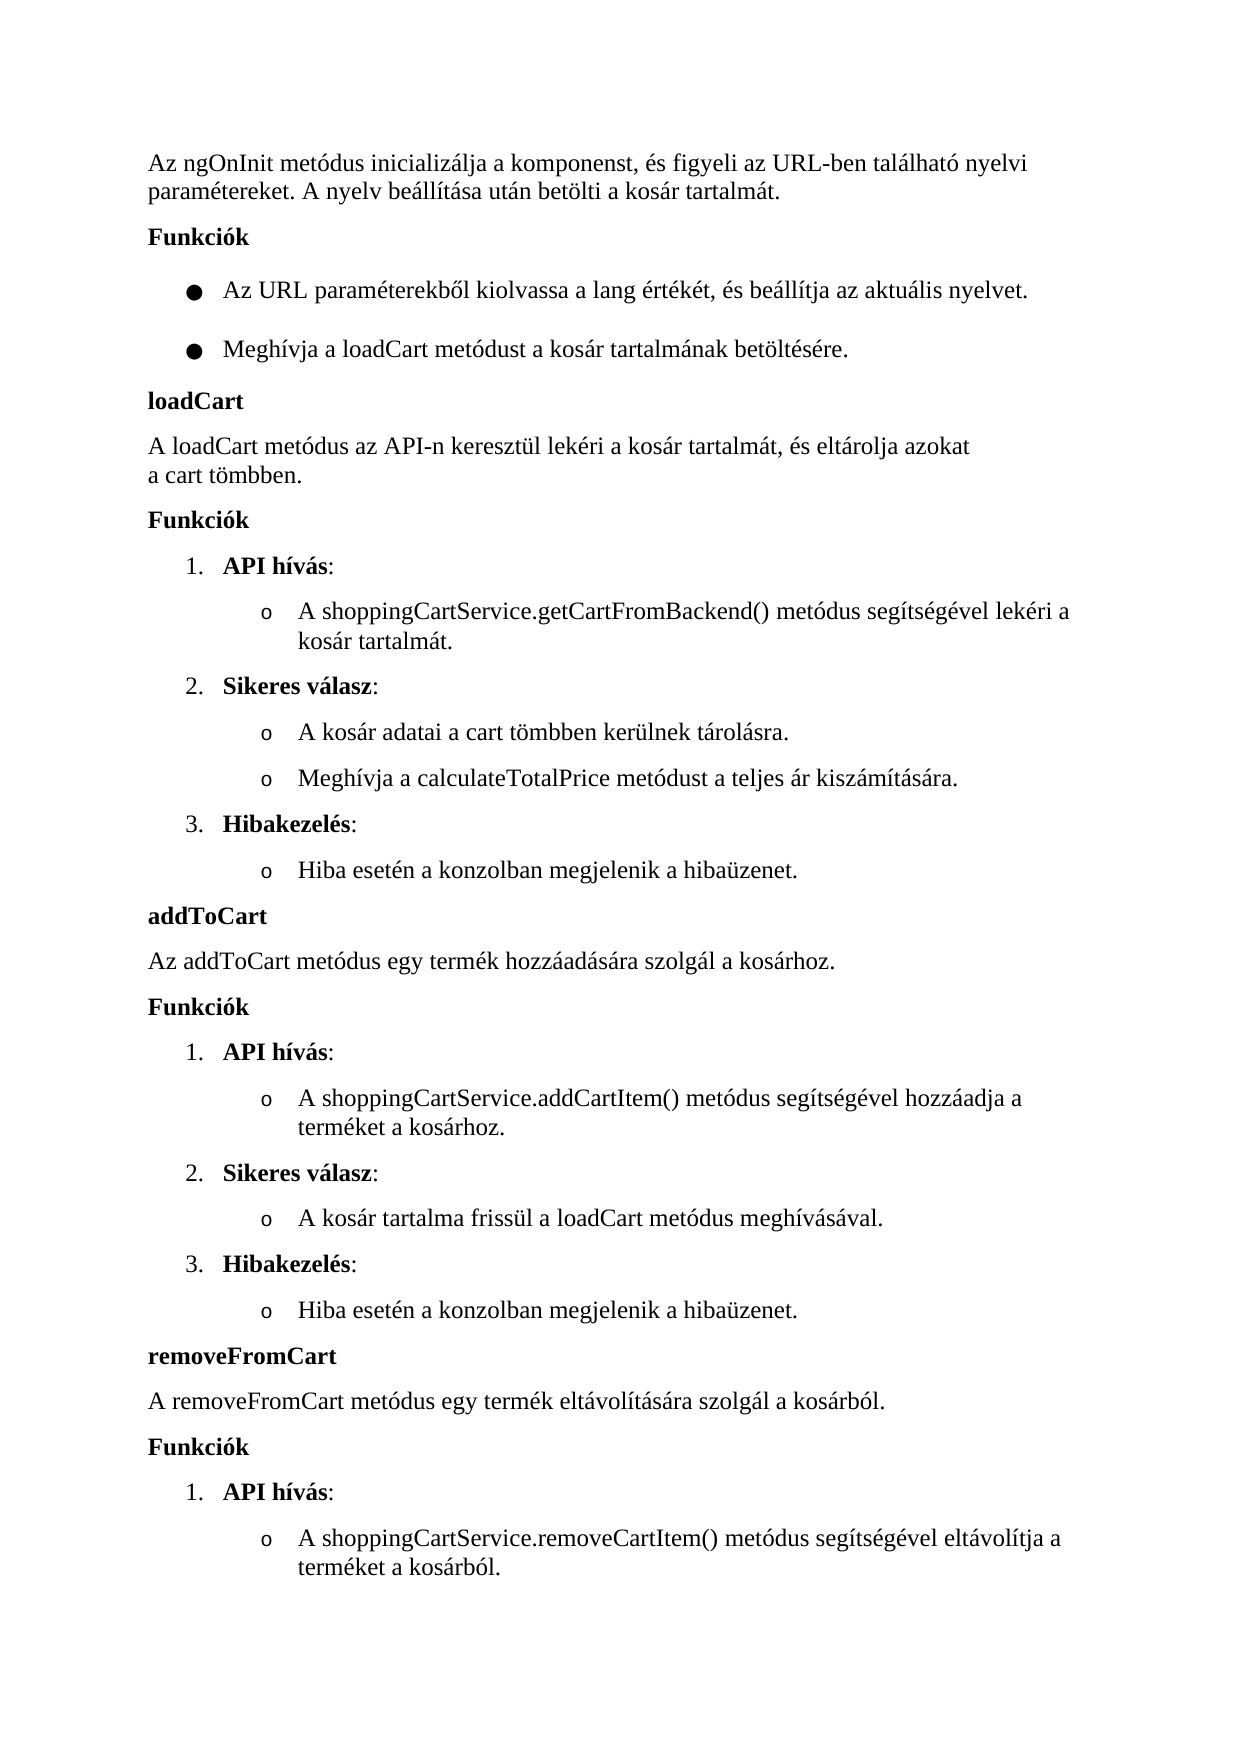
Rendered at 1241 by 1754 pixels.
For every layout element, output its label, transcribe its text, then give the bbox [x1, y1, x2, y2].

text loadCart [148, 386, 1093, 415]
text Funkciók [148, 992, 1093, 1021]
list Sikeres válasz: [185, 1158, 1093, 1186]
list Az URL paraméterekből kiolvassa a lang értékét, és beállítja az aktuális nyelvet. [185, 267, 1093, 310]
list Meghívja a loadCart metódust a kosár tartalmának betöltésére. [185, 327, 1093, 369]
text removeFromCart [148, 1341, 1093, 1370]
text Funkciók [148, 1432, 1093, 1461]
list API hívás: [185, 1477, 1093, 1506]
list Hibakezelés: [185, 1249, 1093, 1278]
list API hívás: [185, 551, 1093, 580]
list A kosár tartalma frissül a loadCart metódus meghívásával. [260, 1203, 1093, 1233]
text addToCart [148, 901, 1093, 930]
list Hiba esetén a konzolban megjelenik a hibaüzenet. [260, 1295, 1093, 1324]
list API hívás: [185, 1037, 1093, 1066]
list Hibakezelés: [185, 809, 1093, 838]
text A loadCart metódus az API-n keresztül lekéri a kosár tartalmát, és eltárolja azokat a cart tömbben. [148, 431, 1093, 489]
list A shoppingCartService.getCartFromBackend() metódus segítségével lekéri a kosár tartalmát. [260, 596, 1093, 655]
list Sikeres válasz: [185, 671, 1093, 700]
list A kosár adatai a cart tömbben kerülnek tárolásra. [260, 717, 1093, 746]
text Funkciók [148, 222, 1093, 251]
list Meghívja a calculateTotalPrice metódust a teljes ár kiszámítására. [260, 763, 1093, 793]
list A shoppingCartService.removeCartItem() metódus segítségével eltávolítja a terméket a kosárból. [260, 1523, 1093, 1581]
list A shoppingCartService.addCartItem() metódus segítségével hozzáadja a terméket a kosárhoz. [260, 1083, 1093, 1141]
text Az ngOnInit metódus inicializálja a komponenst, és figyeli az URL-ben található nyelvi paramétereket. A nyelv beállítása után betölti a kosár tartalmát. [148, 148, 1093, 205]
text Az addToCart metódus egy termék hozzáadására szolgál a kosárhoz. [148, 946, 1093, 975]
list Hiba esetén a konzolban megjelenik a hibaüzenet. [260, 855, 1093, 884]
text A removeFromCart metódus egy termék eltávolítására szolgál a kosárból. [148, 1386, 1093, 1415]
text Funkciók [148, 506, 1093, 534]
